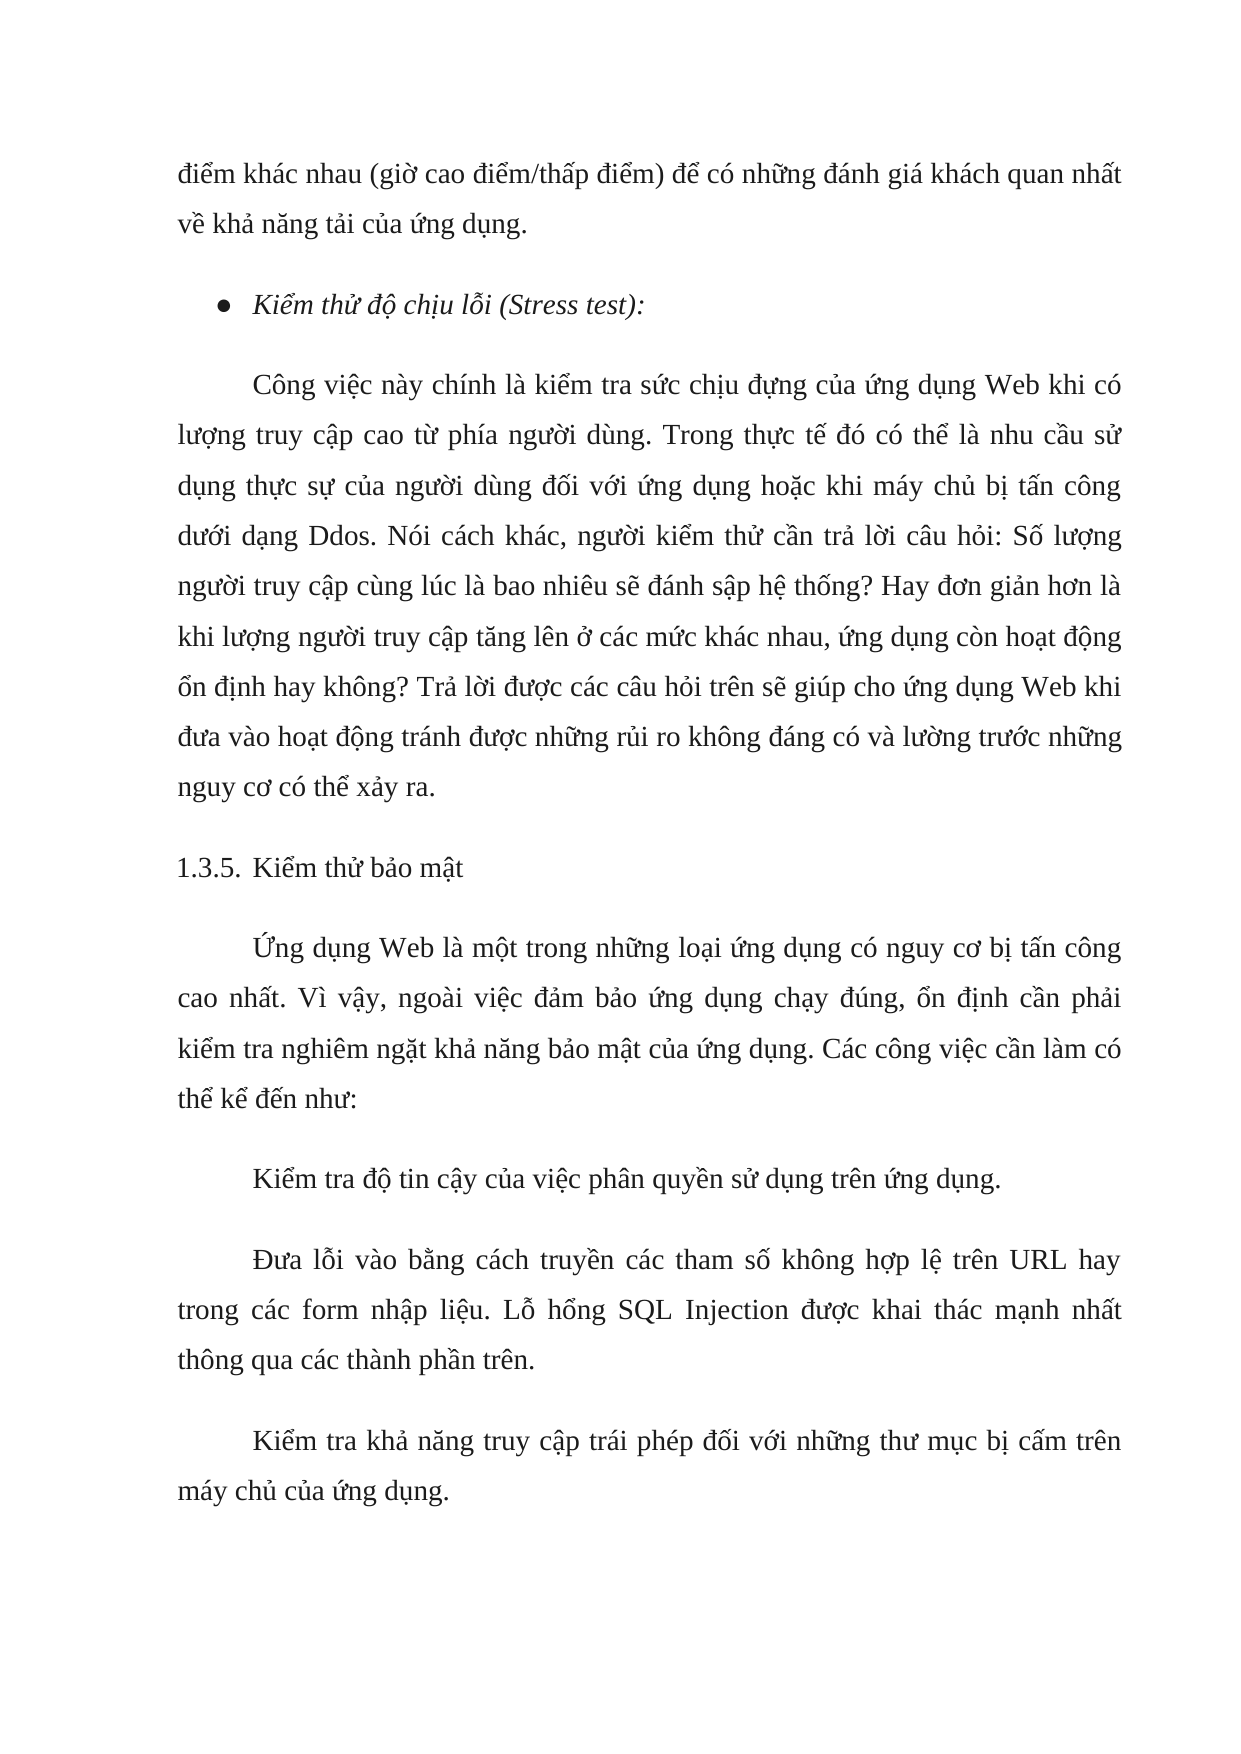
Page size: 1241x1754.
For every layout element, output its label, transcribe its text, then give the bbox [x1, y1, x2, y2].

text Công việc này chính là kiểm tra sức chịu đựng của ứng dụng Web khi có lượng truy cập cao từ phía người dùng. Trong thực tế đó có thể là nhu cầu sử dụng thực sự của người dùng đối với ứng dụng hoặc khi máy chủ bị tấn công dưới dạng Ddos. Nói cách khác, người kiểm thử cần trả lời câu hỏi: Số lượng người truy cập cùng lúc là bao nhiêu sẽ đánh sập hệ thống? Hay đơn giản hơn là khi lượng người truy cập tăng lên ở các mức khác nhau, ứng dụng còn hoạt động ổn định hay không? Trả lời được các câu hỏi trên sẽ giúp cho ứng dụng Web khi đưa vào hoạt động tránh được những rủi ro không đáng có và lường trước những nguy cơ có thể xảy ra. [177, 367, 1123, 803]
text Ứng dụng Web là một trong những loại ứng dụng có nguy cơ bị tấn công cao nhất. Vì vậy, ngoài việc đảm bảo ứng dụng chạy đúng, ổn định cần phải kiểm tra nghiêm ngặt khả năng bảo mật của ứng dụng. Các công việc cần làm có thể kể đến như: [177, 930, 1123, 1115]
list Kiểm thử độ chịu lỗi (Stress test): [215, 287, 1123, 320]
text Đưa lỗi vào bằng cách truyền các tham số không hợp lệ trên URL hay trong các form nhập liệu. Lỗ hổng SQL Injection được khai thác mạnh nhất thông qua các thành phần trên. [177, 1242, 1123, 1376]
text Kiểm tra khả năng truy cập trái phép đối với những thư mục bị cấm trên máy chủ của ứng dụng. [177, 1423, 1123, 1507]
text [177, 156, 1123, 240]
list Kiểm thử bảo mật [176, 850, 1123, 883]
text Kiểm tra độ tin cậy của việc phân quyền sử dụng trên ứng dụng. [177, 1161, 1123, 1195]
